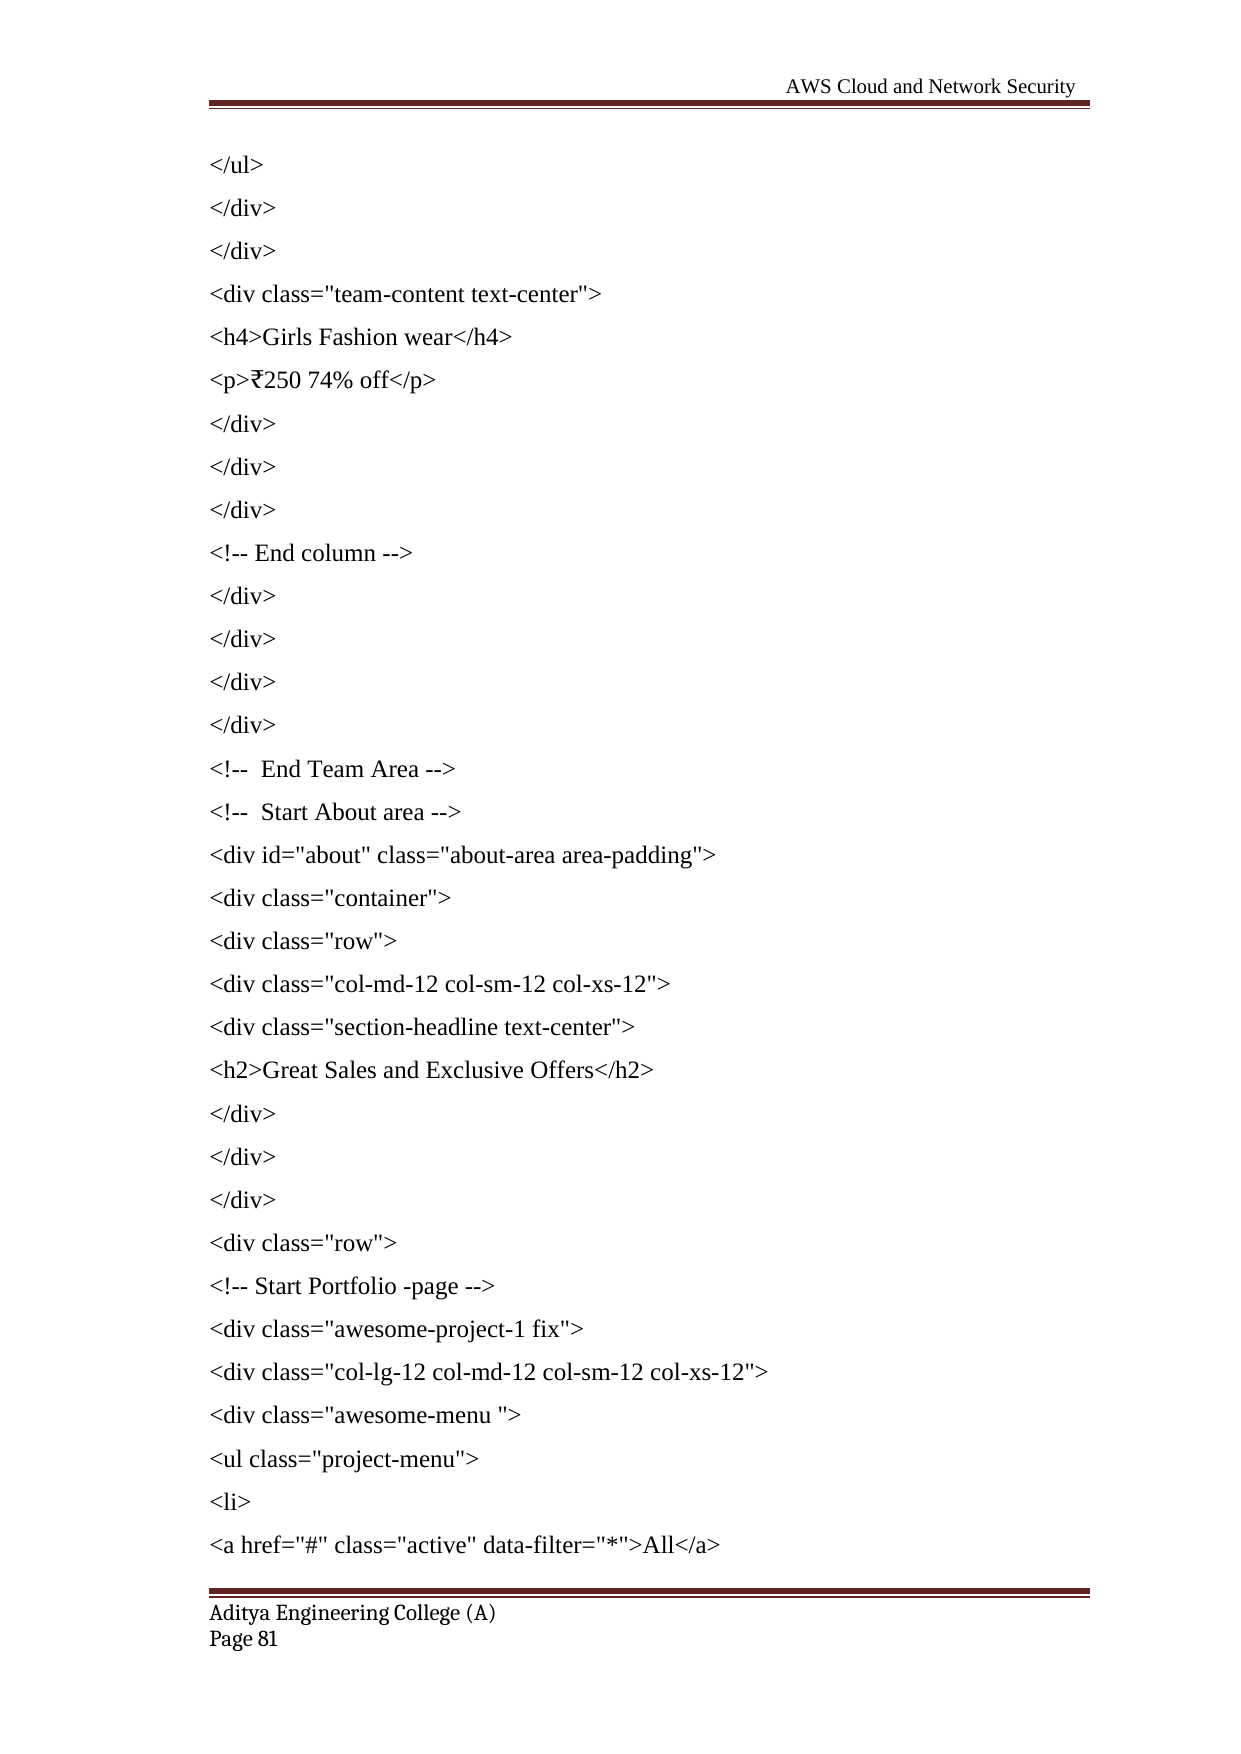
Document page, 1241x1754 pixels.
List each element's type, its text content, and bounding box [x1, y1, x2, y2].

text <div class="container"> [209, 883, 1090, 912]
text <div class="team-content text-center"> [209, 279, 1090, 308]
text <div class="col-md-12 col-sm-12 col-xs-12"> [209, 969, 1090, 998]
text <!-- Start Portfolio -page --> [209, 1271, 1090, 1300]
text <div class="awesome-project-1 fix"> [209, 1314, 1090, 1343]
text </div> [209, 624, 1090, 653]
text <div class="awesome-menu "> [209, 1401, 1090, 1429]
text </div> [209, 667, 1090, 696]
text </div> [209, 1099, 1090, 1127]
text <div class="row"> [209, 926, 1090, 955]
text </div> [209, 236, 1090, 265]
text </div> [209, 1142, 1090, 1171]
text <div class="section-headline text-center"> [209, 1012, 1090, 1041]
text <div id="about" class="about-area area-padding"> [209, 840, 1090, 869]
text <a href="#" class="active" data-filter="*">All</a> [209, 1530, 1090, 1559]
text </div> [209, 193, 1090, 222]
text <h4>Girls Fashion wear</h4> [209, 322, 1090, 351]
text <div class="col-lg-12 col-md-12 col-sm-12 col-xs-12"> [209, 1357, 1090, 1386]
text <!-- Start About area --> [209, 797, 1090, 826]
text <!-- End column --> [209, 538, 1090, 567]
text <ul class="project-menu"> [209, 1444, 1090, 1472]
text </div> [209, 711, 1090, 739]
text </div> [209, 1185, 1090, 1214]
text </div> [209, 495, 1090, 524]
text <li> [209, 1487, 1090, 1516]
text <div class="row"> [209, 1228, 1090, 1257]
text <!-- End Team Area --> [209, 754, 1090, 782]
text </ul> [209, 150, 1090, 179]
text <p>₹250 74% off</p> [209, 366, 1090, 394]
text </div> [209, 452, 1090, 481]
text <h2>Great Sales and Exclusive Offers</h2> [209, 1056, 1090, 1084]
text </div> [209, 409, 1090, 437]
text </div> [209, 581, 1090, 610]
